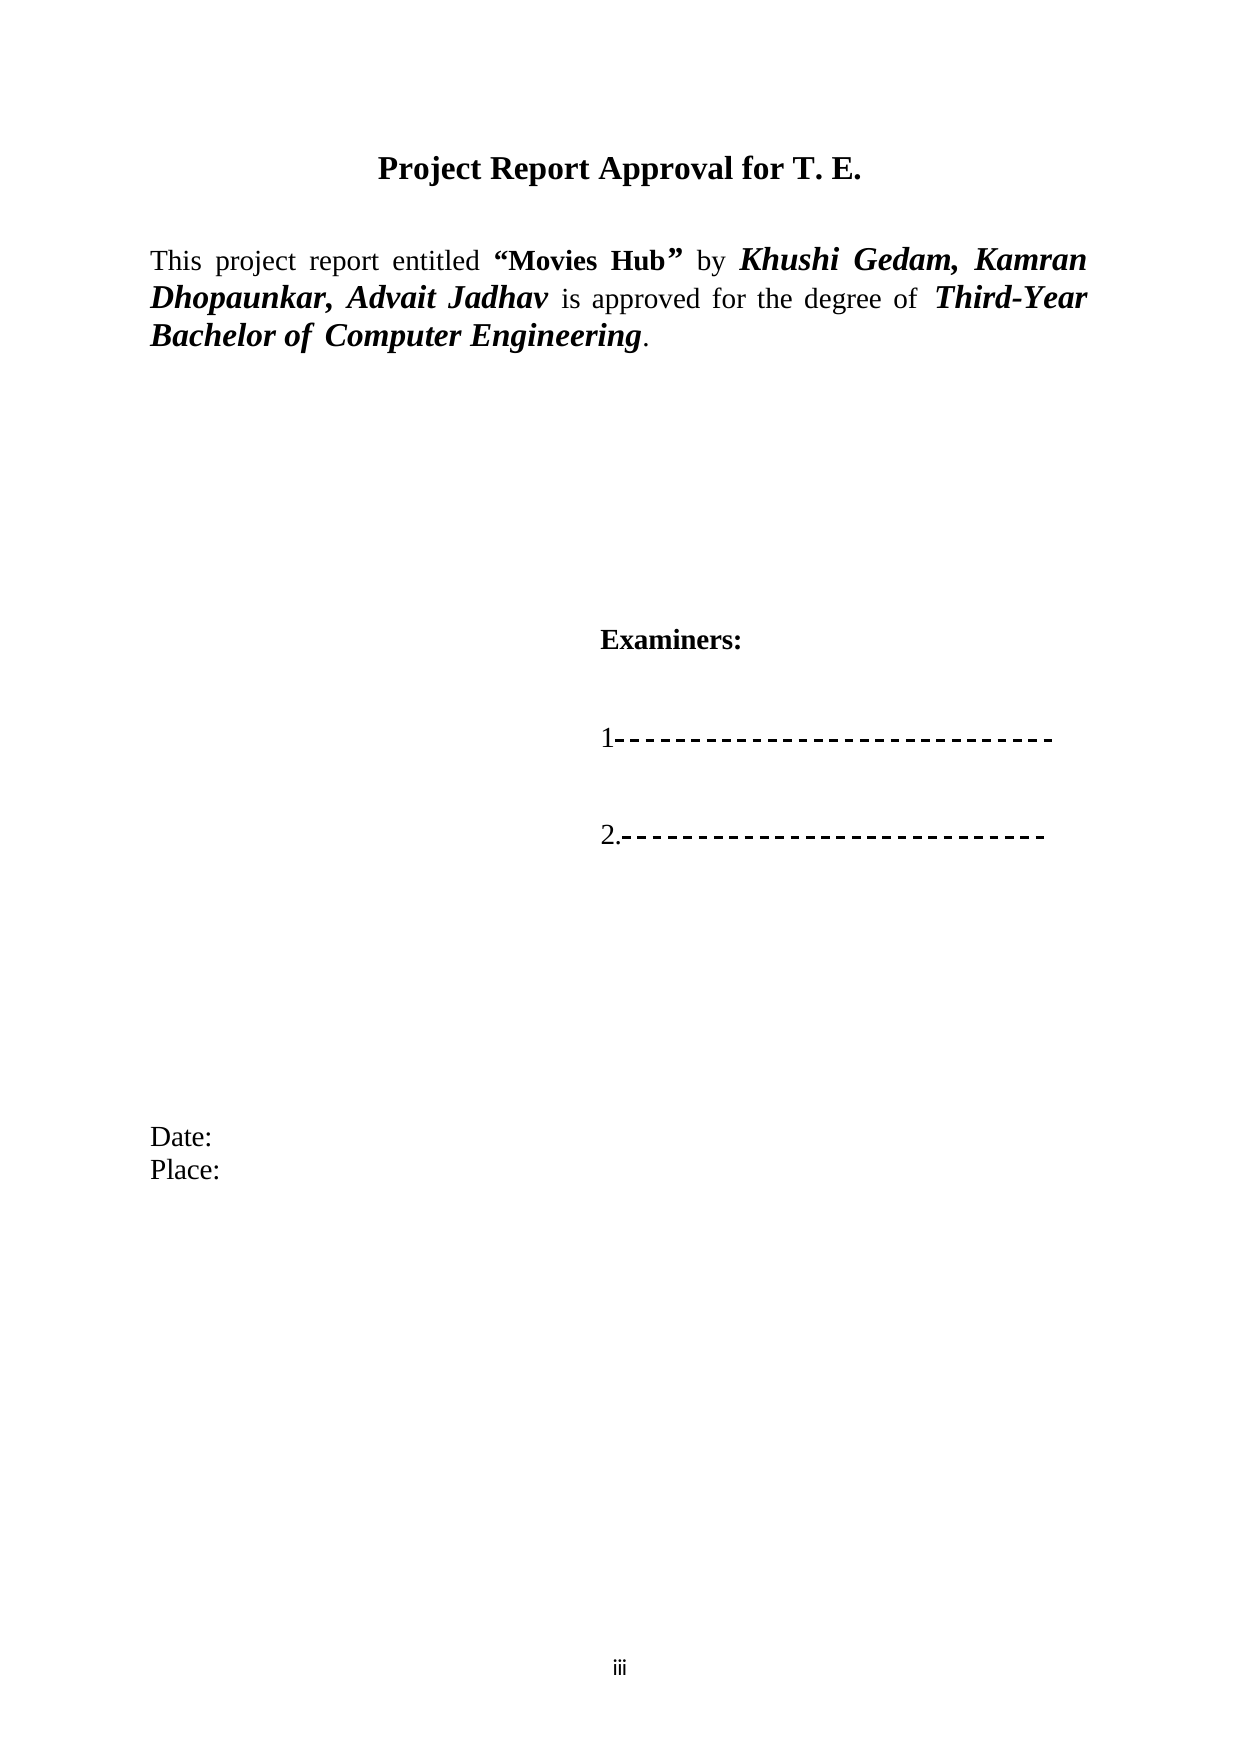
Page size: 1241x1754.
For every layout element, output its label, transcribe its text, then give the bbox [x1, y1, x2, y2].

text Date: [150, 1119, 222, 1152]
subtitle Project Report Approval for T. E. [151, 148, 1089, 186]
text This project report entitled “Movies Hub” by Khushi Gedam, Kamran Dhopaunkar, Advait Jadhav is approved for the degree of Third-Year Bachelor of Computer Engineering. [150, 239, 1091, 354]
text 2. [133, 817, 1089, 850]
subtitle Examiners: [600, 622, 1157, 656]
text 1 [600, 720, 1157, 753]
text Place: [150, 1152, 222, 1186]
